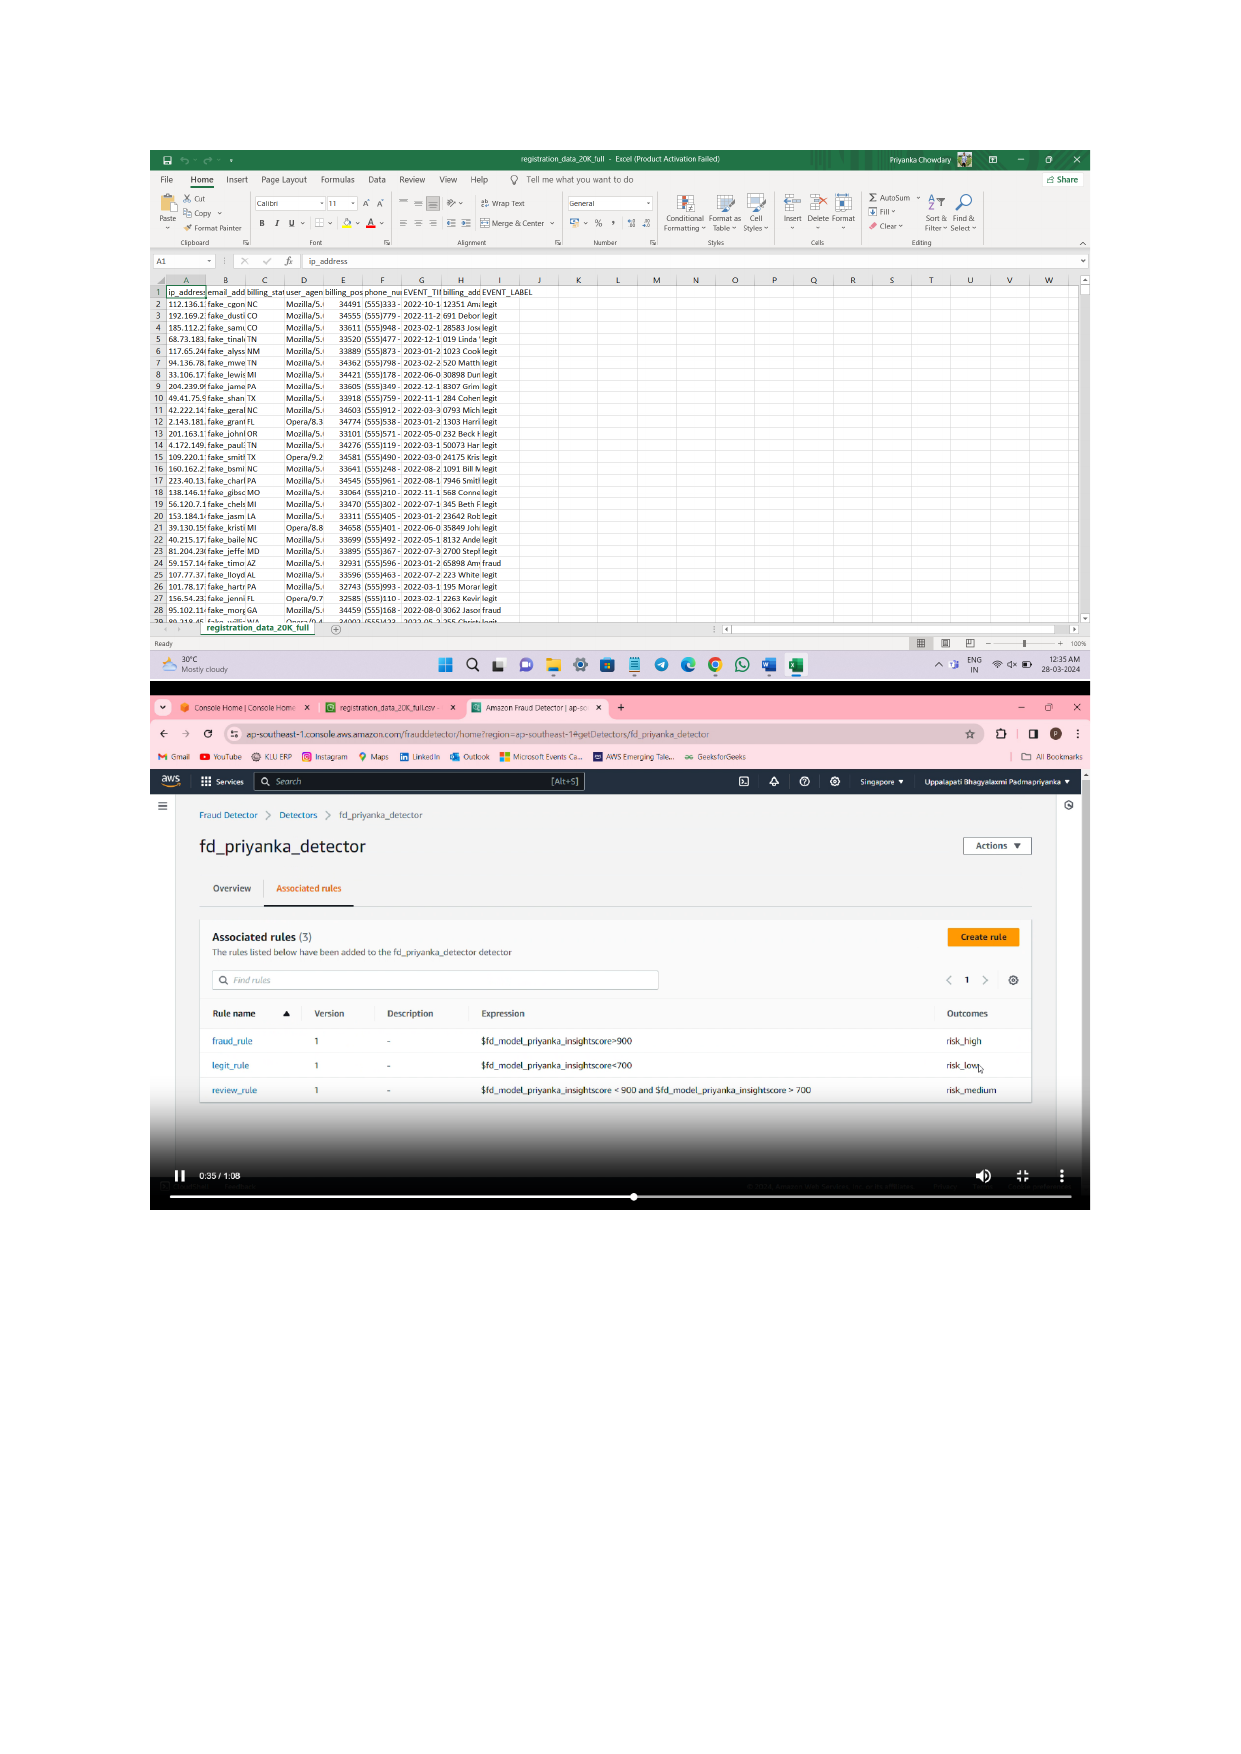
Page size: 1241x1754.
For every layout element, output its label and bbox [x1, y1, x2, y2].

picture [150, 681, 1091, 1210]
picture [150, 150, 1091, 679]
